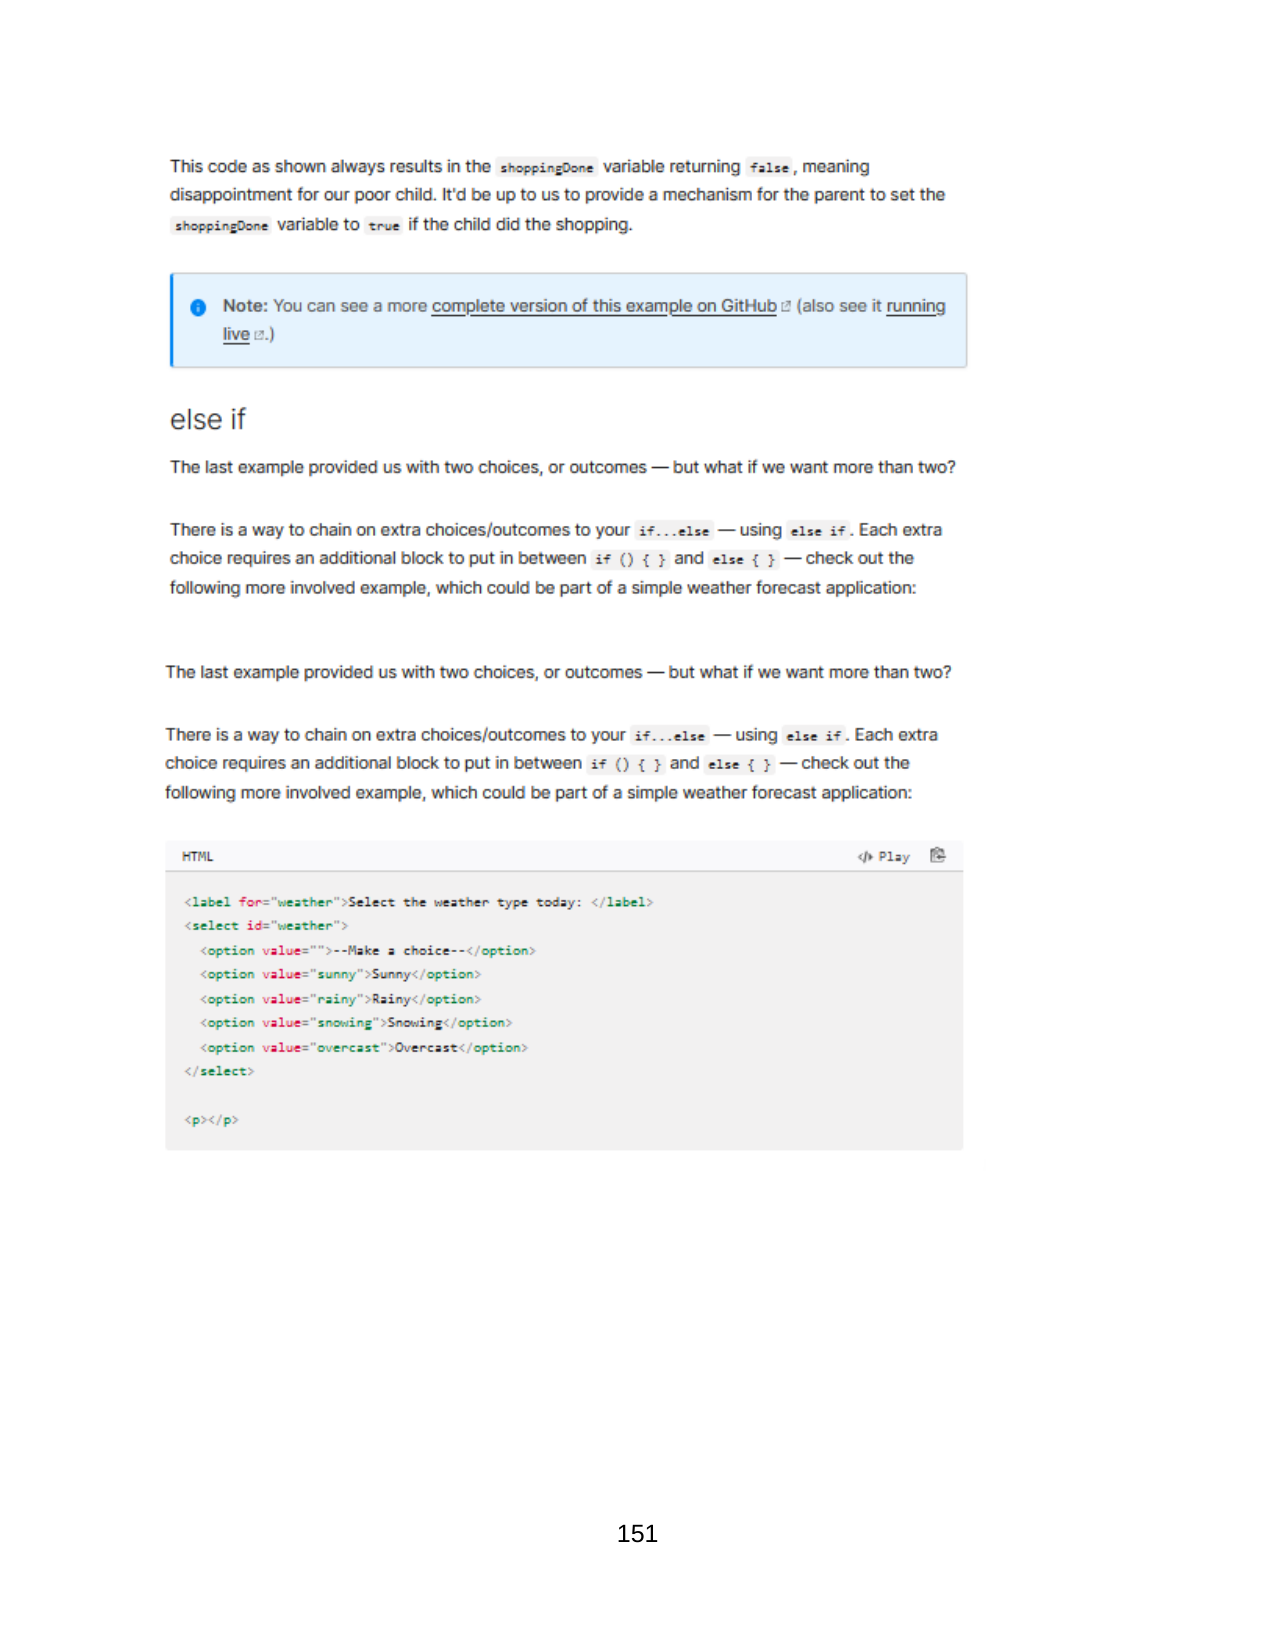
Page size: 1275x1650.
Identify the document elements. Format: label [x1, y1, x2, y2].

picture [150, 647, 987, 1171]
picture [150, 150, 974, 608]
